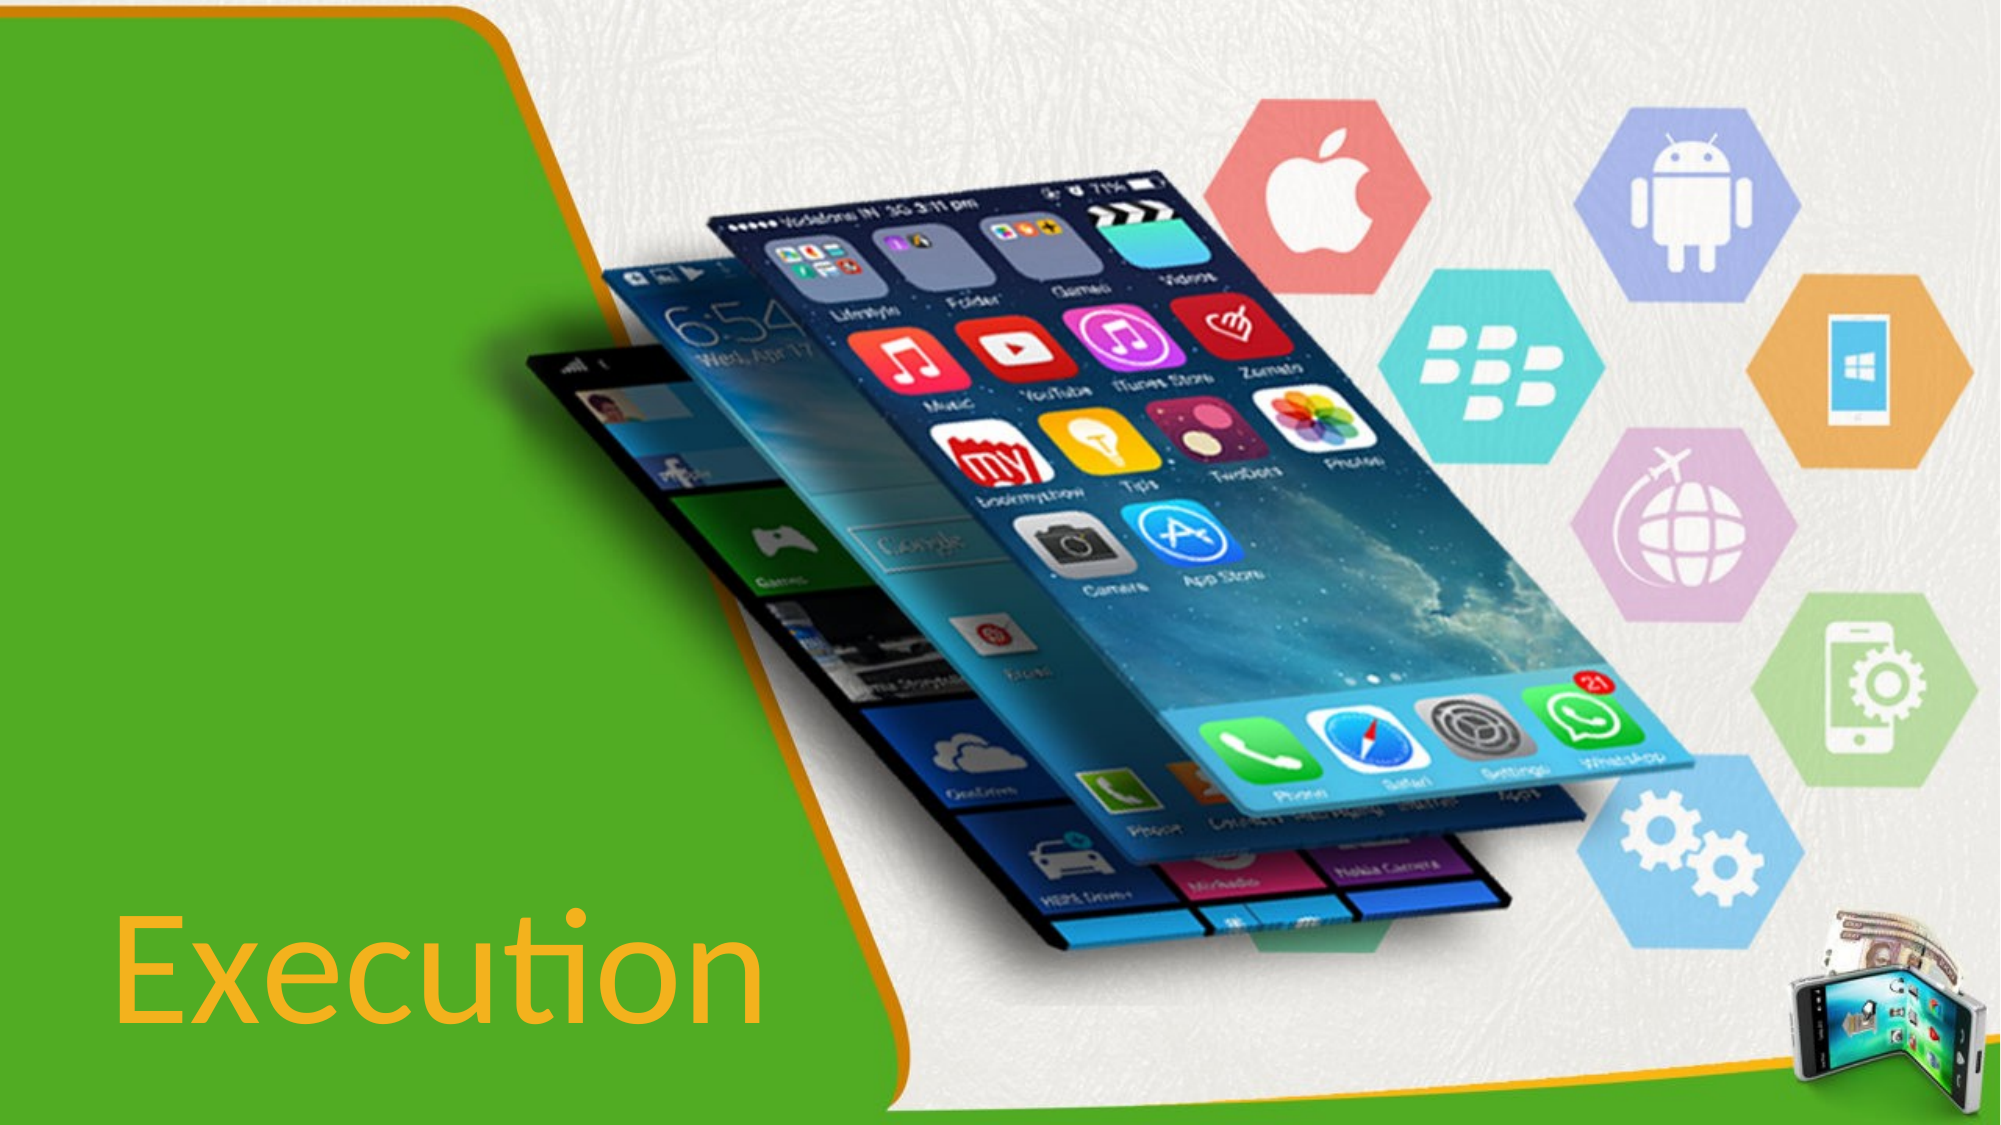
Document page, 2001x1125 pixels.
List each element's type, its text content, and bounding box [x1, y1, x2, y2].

picture [0, 0, 2001, 1125]
text Execution [108, 862, 1979, 1065]
